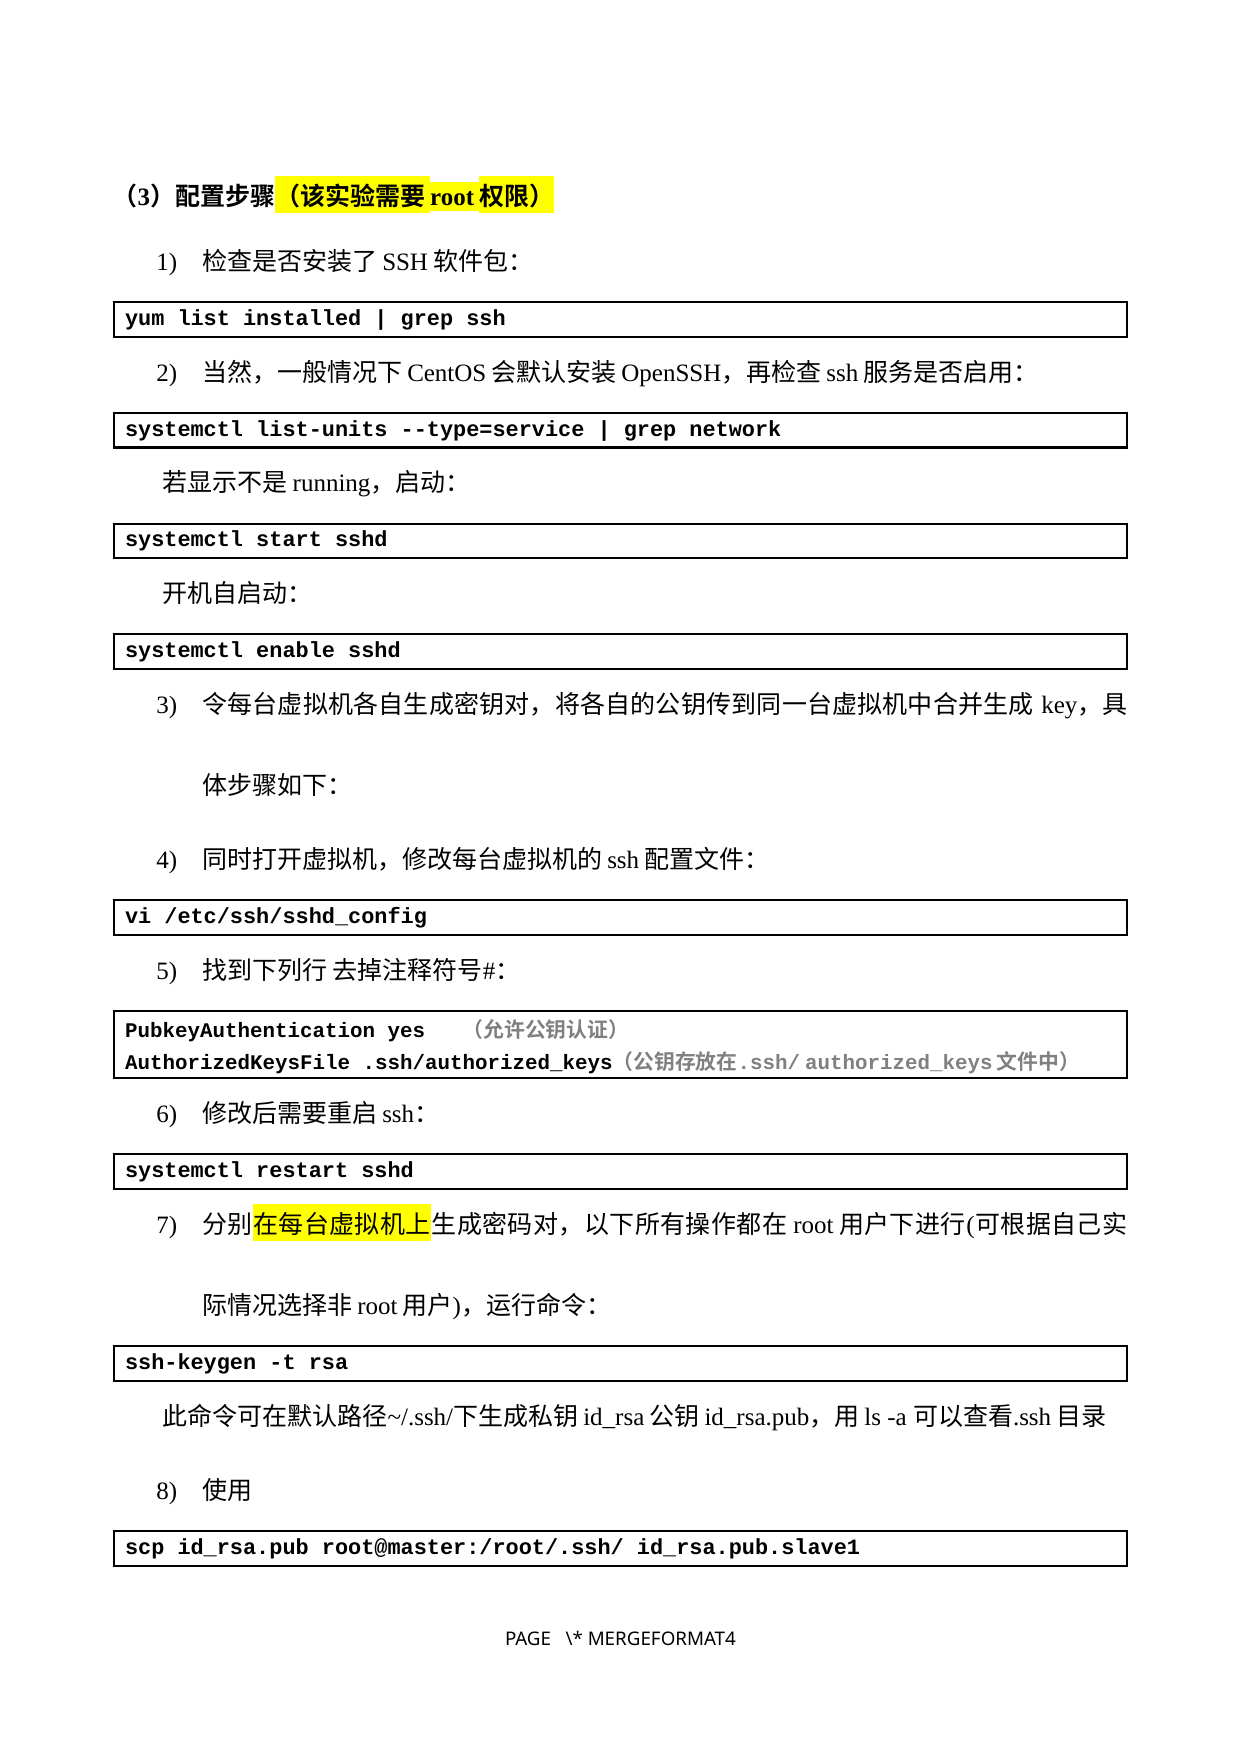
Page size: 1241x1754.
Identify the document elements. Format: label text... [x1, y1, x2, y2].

table_header vi /etc/ssh/sshd_config [115, 901, 1126, 934]
list 当然，一般情况下CentOS会默认安装OpenSSH，再检查ssh服务是否启用： [156, 338, 1128, 403]
table_header systemctl list-units --type=service | grep network [115, 414, 1126, 446]
text 开机自启动： [112, 559, 1128, 624]
list 找到下列行 去掉注释符号#： [156, 936, 1128, 1001]
list 同时打开虚拟机，修改每台虚拟机的ssh配置文件： [156, 825, 1128, 890]
list 分别在每台虚拟机上生成密码对，以下所有操作都在root用户下进行(可根据自己实际情况选择非root用户)，运行命令： [156, 1190, 1128, 1336]
table_header systemctl restart sshd [115, 1155, 1126, 1188]
text 若显示不是running，启动： [112, 448, 1128, 513]
list 修改后需要重启ssh： [156, 1079, 1128, 1144]
text （3）配置步骤（该实验需要root权限） [112, 162, 1128, 227]
table_header systemctl enable sshd [115, 635, 1126, 668]
text 此命令可在默认路径~/.ssh/下生成私钥id_rsa公钥id_rsa.pub，用ls -a 可以查看.ssh目录 [112, 1382, 1128, 1447]
table_header scp id_rsa.pub root@master:/root/.ssh/ id_rsa.pub.slave1 [115, 1532, 1126, 1564]
table_header yum list installed | grep ssh [115, 303, 1126, 336]
table_header systemctl start sshd [115, 525, 1126, 557]
table_header PubkeyAuthentication yes （允许公钥认证） AuthorizedKeysFile .ssh/authorized_keys（公钥存放在.ssh/ authorized_keys文件中） [115, 1012, 1126, 1077]
table_header ssh-keygen -t rsa [115, 1347, 1126, 1380]
list 检查是否安装了SSH软件包： [156, 227, 1128, 292]
list 使用 [156, 1456, 1128, 1521]
list 令每台虚拟机各自生成密钥对，将各自的公钥传到同一台虚拟机中合并生成key，具体步骤如下： [156, 670, 1128, 816]
